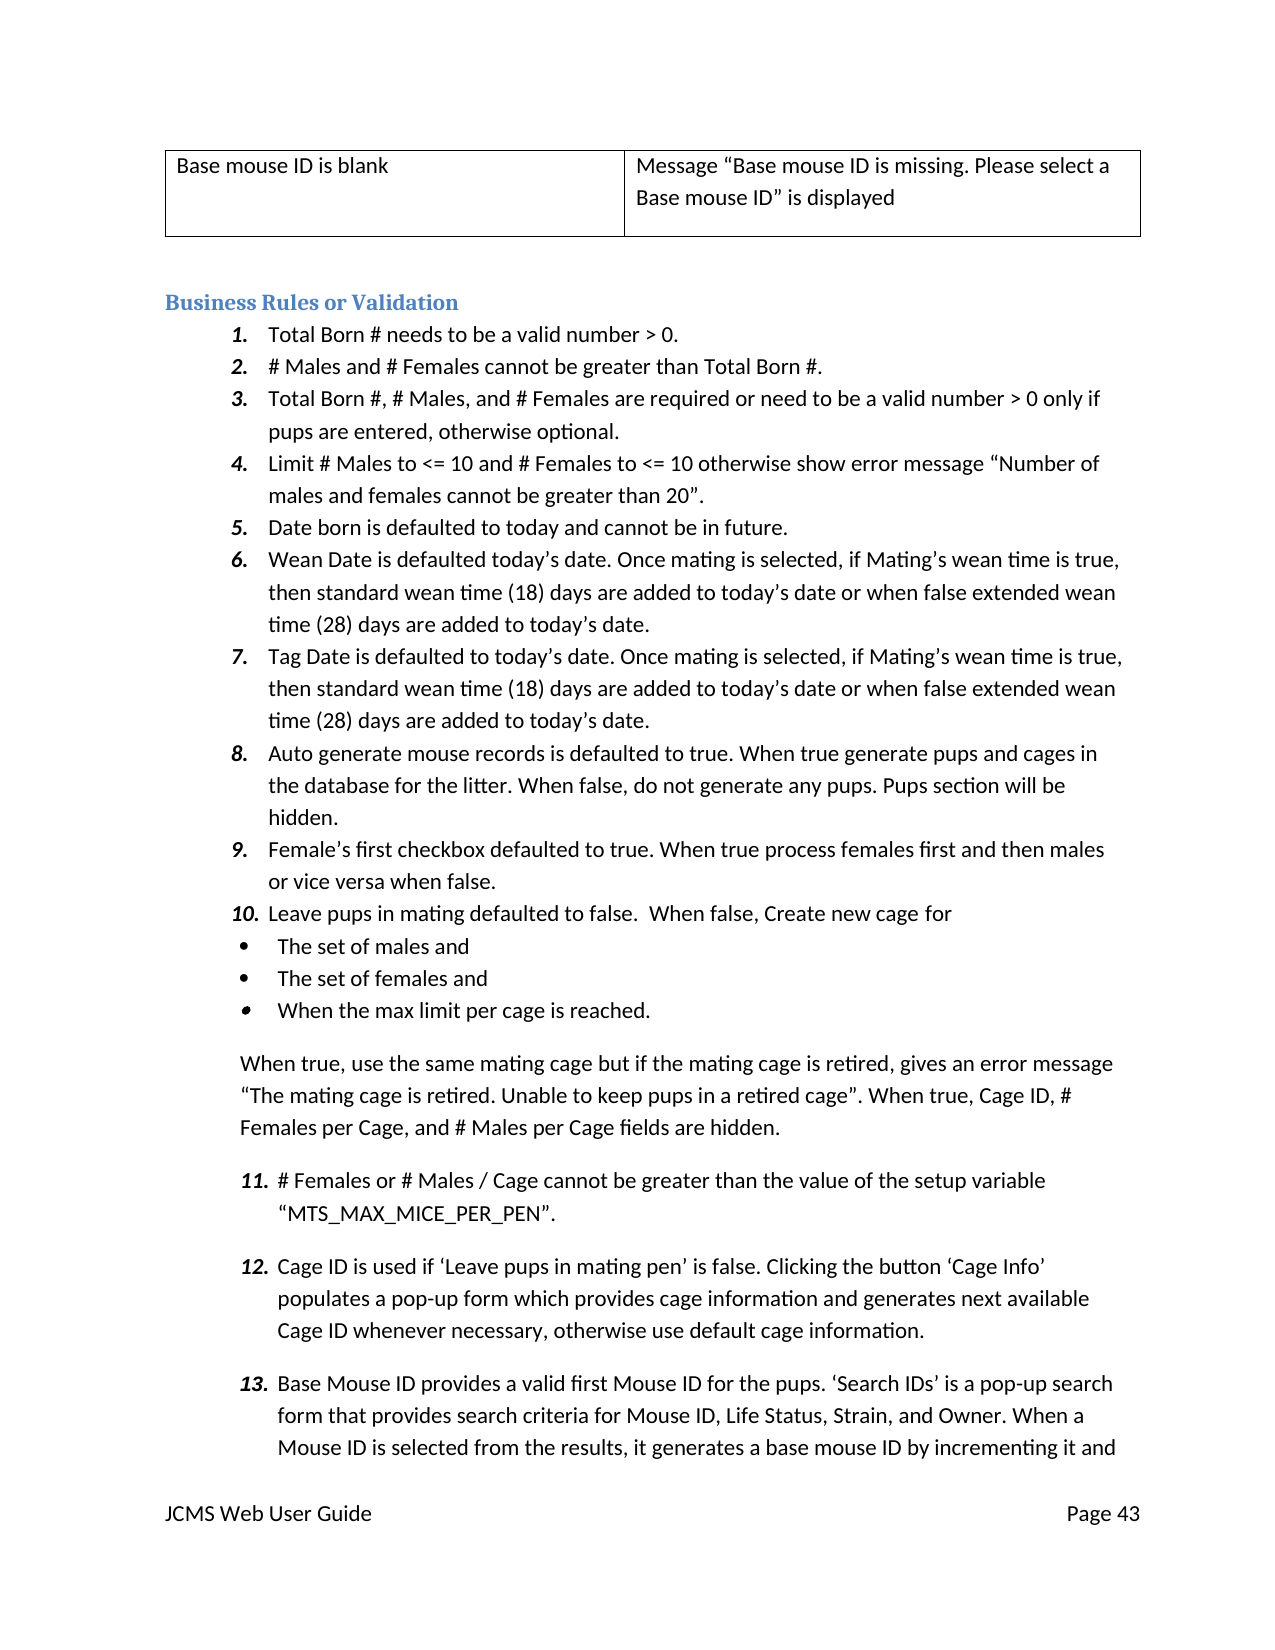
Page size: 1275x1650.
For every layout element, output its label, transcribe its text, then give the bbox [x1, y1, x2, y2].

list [240, 1369, 1125, 1462]
list Tag Date is defaulted to today’s date. Once mating is selected, if Mating’s wean time is true, then standard wean time (18) days are added to today’s date or when false extended wean time (28) days are added to today’s date. [231, 642, 1125, 734]
list The set of females and [240, 964, 1125, 992]
table_cell Base mouse ID is blank [166, 151, 624, 236]
list Cage ID is used if ‘Leave pups in mating pen’ is false. Clicking the button ‘Cage Info’ populates a pop-up form which provides cage information and generates next available Cage ID whenever necessary, otherwise use default cage information. [240, 1252, 1125, 1344]
table_cell Message “Base mouse ID is missing. Please select a Base mouse ID” is displayed [625, 151, 1140, 236]
list Date born is defaulted to today and cannot be in future. [231, 513, 1125, 541]
list Total Born # needs to be a valid number > 0. [231, 320, 1125, 348]
text When true, use the same mating cage but if the mating cage is retired, gives an error message “The mating cage is retired. Unable to keep pups in a retired cage”. When true, Cage ID, # Females per Cage, and # Males per Cage fields are hidden. [240, 1049, 1125, 1142]
list # Females or # Males / Cage cannot be greater than the value of the setup variable “MTS_MAX_MICE_PER_PEN”. [240, 1167, 1125, 1227]
list Female’s first checkbox defaulted to true. When true process females first and then males or vice versa when false. [231, 835, 1125, 895]
list Wean Date is defaulted today’s date. Once mating is selected, if Mating’s wean time is true, then standard wean time (18) days are added to today’s date or when false extended wean time (28) days are added to today’s date. [231, 546, 1125, 638]
list Auto generate mouse records is defaulted to true. When true generate pups and cages in the database for the litter. When false, do not generate any pups. Pups section will be hidden. [231, 739, 1125, 831]
list Limit # Males to <= 10 and # Females to <= 10 otherwise show error message “Number of males and females cannot be greater than 20”. [231, 449, 1125, 509]
subtitle Business Rules or Validation [165, 290, 1125, 316]
list Leave pups in mating defaulted to false. When false, Create new cage for [231, 899, 1125, 928]
list When the max limit per cage is reached. [240, 996, 1125, 1024]
list # Males and # Females cannot be greater than Total Born #. [231, 352, 1125, 380]
list Total Born #, # Males, and # Females are required or need to be a valid number > 0 only if pups are entered, otherwise optional. [231, 384, 1125, 445]
list The set of males and [240, 932, 1125, 960]
